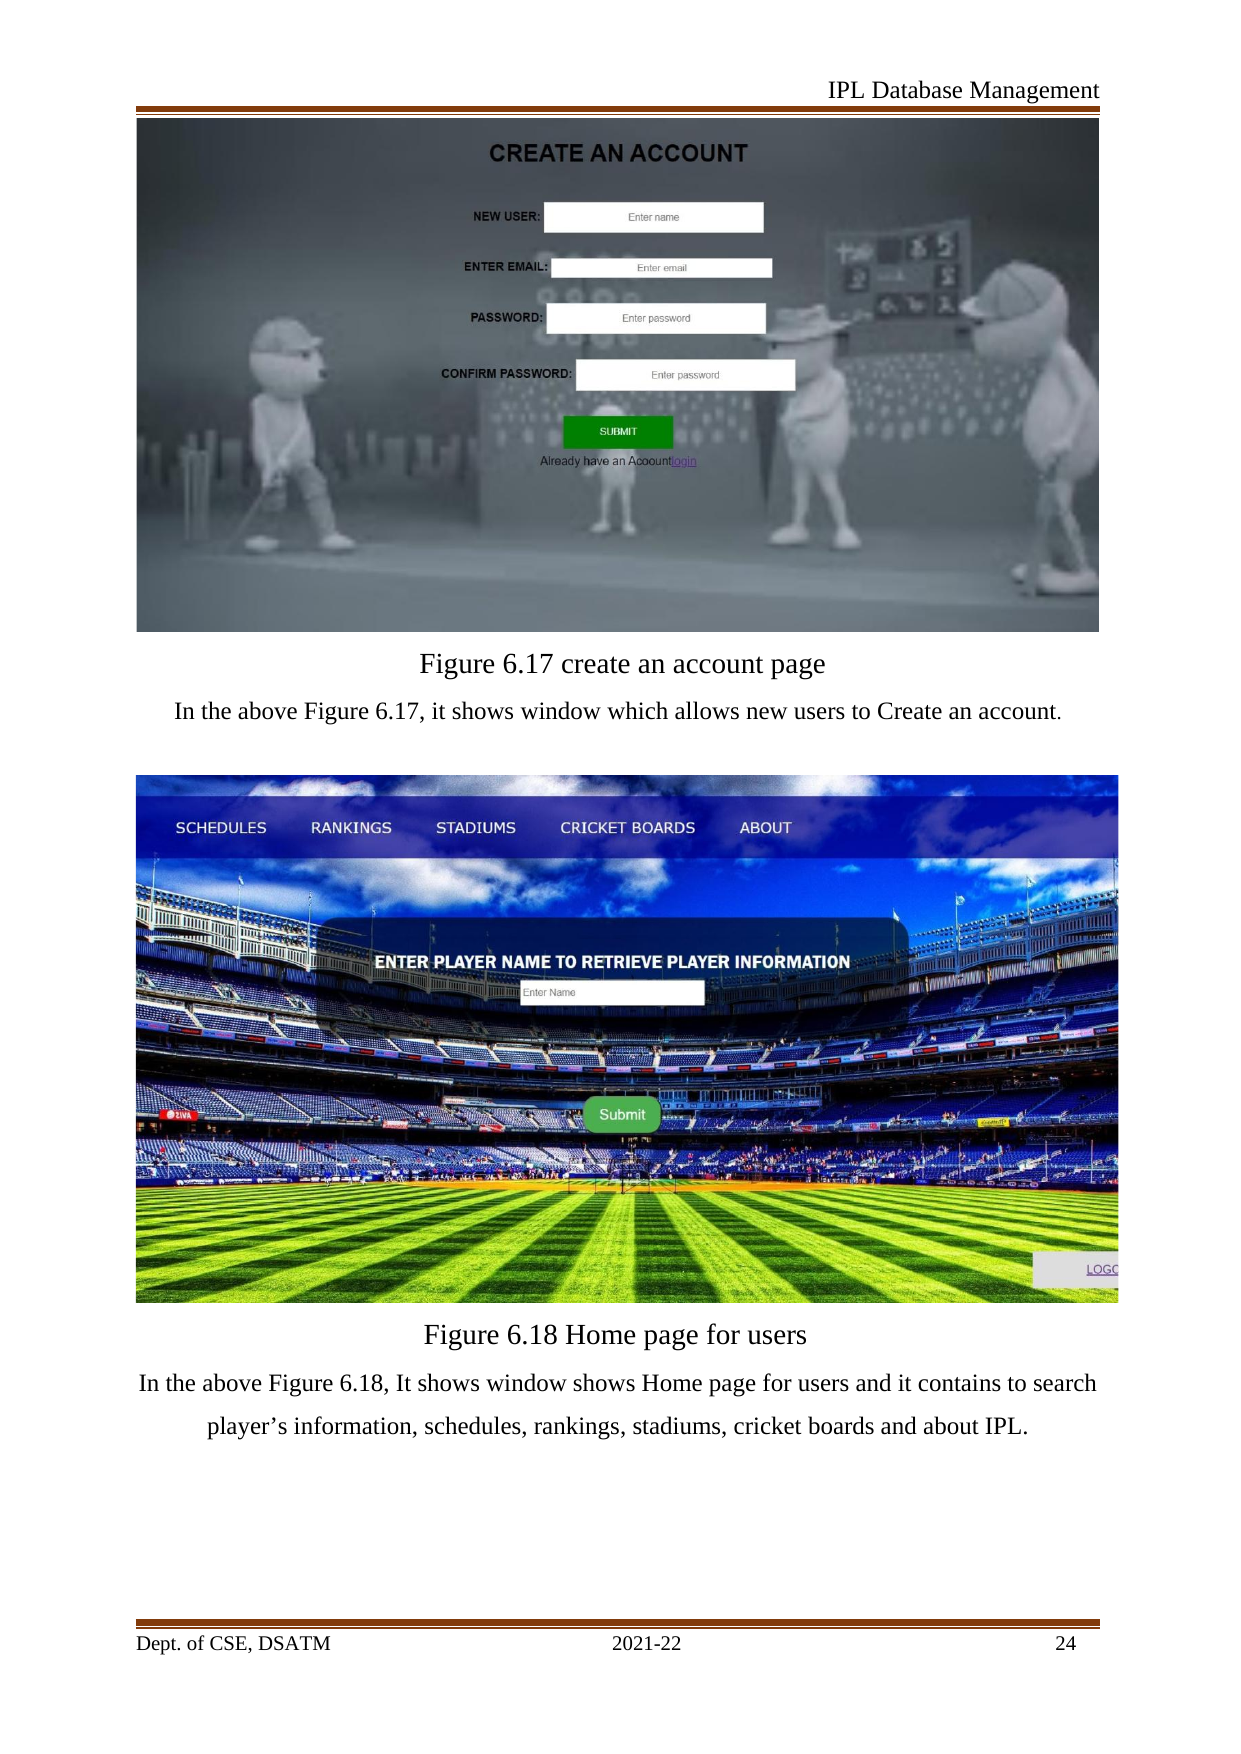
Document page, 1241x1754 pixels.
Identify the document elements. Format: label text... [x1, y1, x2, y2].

picture [135, 775, 1119, 1303]
text In the above Figure 6.18, It shows window shows Home page for users and it contains to search player’s information, schedules, rankings, stadiums, cricket boards and about IPL. [136, 1368, 1100, 1439]
text Figure 6.17 create an account page [286, 646, 1100, 679]
text Figure 6.18 Home page for users [286, 1317, 1100, 1351]
picture [136, 118, 1099, 632]
text In the above Figure 6.17, it shows window which allows new users to Create an account. [136, 696, 1100, 725]
